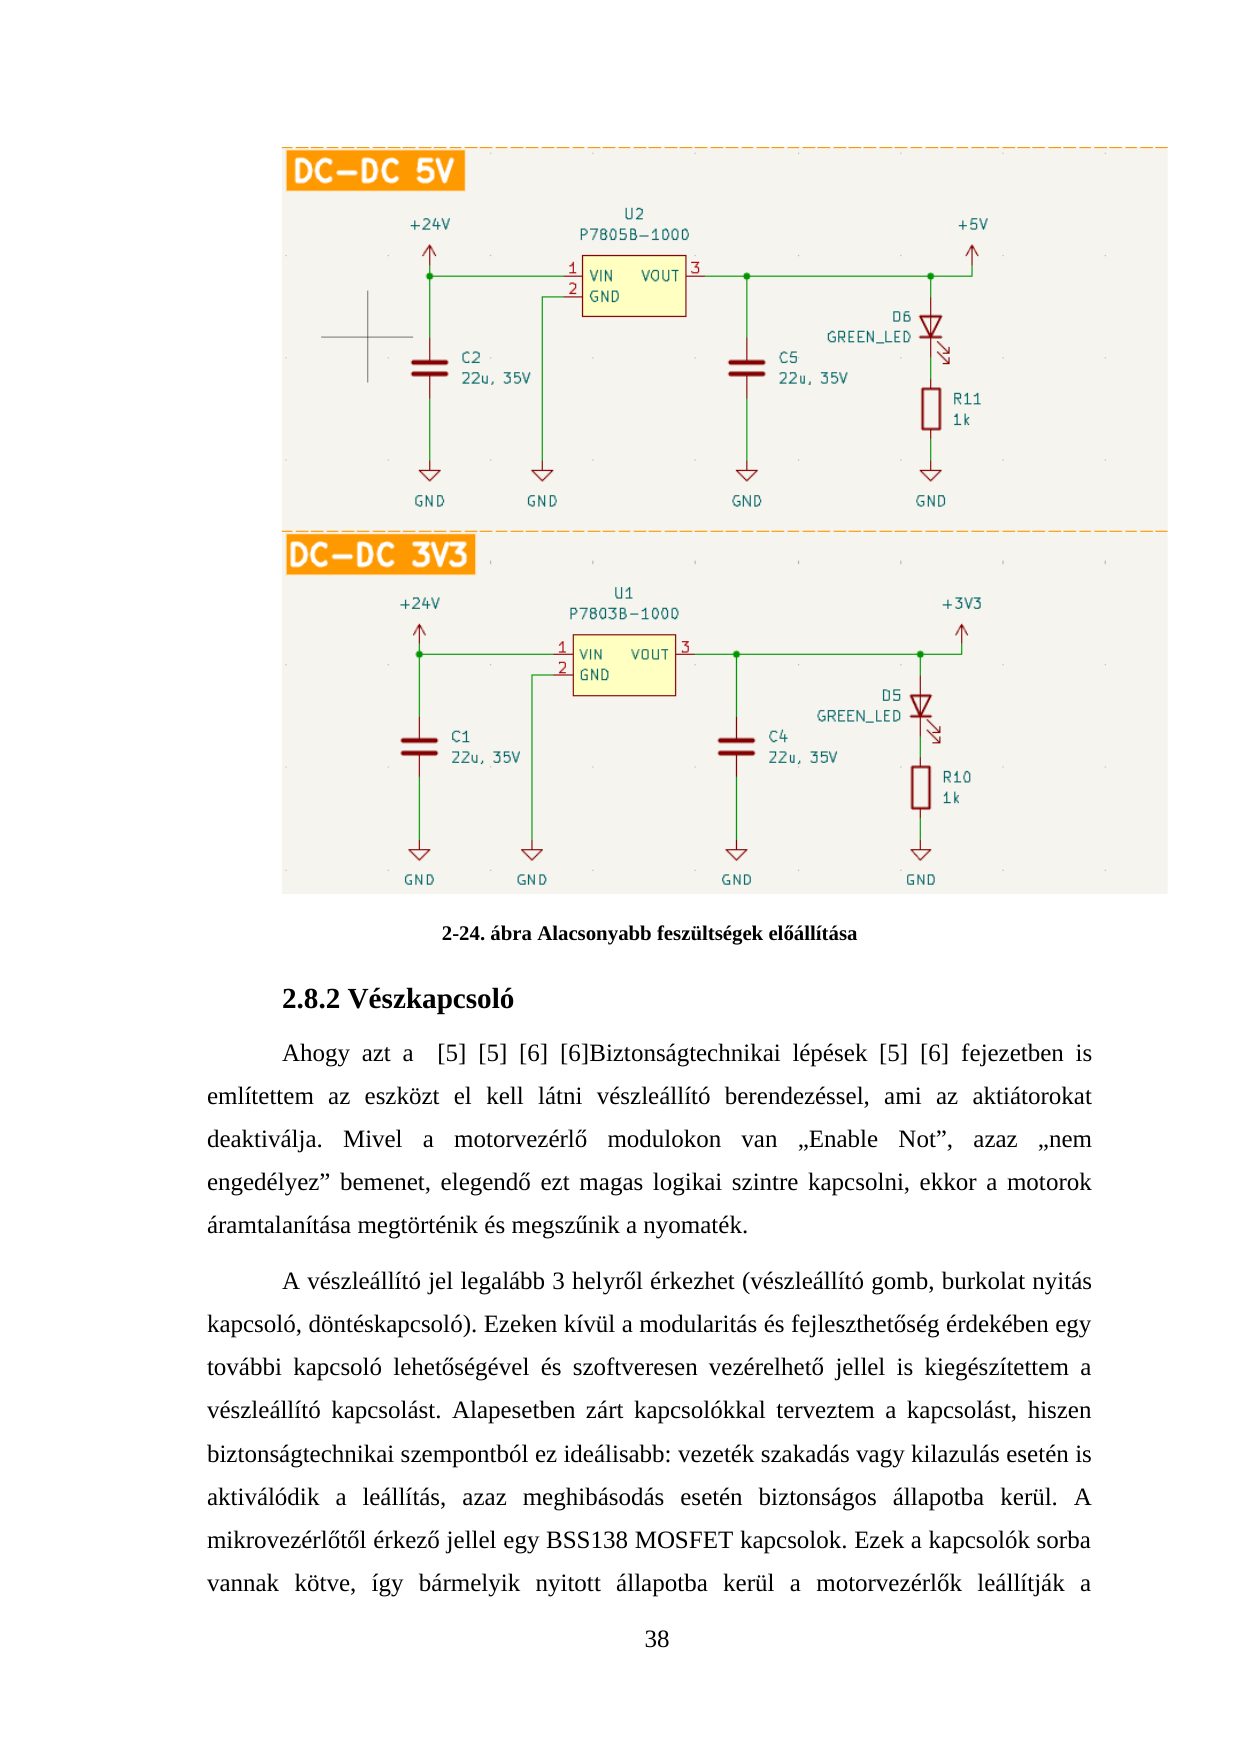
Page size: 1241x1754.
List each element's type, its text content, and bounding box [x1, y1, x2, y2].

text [207, 1266, 1092, 1597]
picture [281, 147, 1168, 894]
subtitle Vészkapcsoló [207, 981, 1092, 1015]
text Ahogy azt a Biztonságtechnikai lépések fejezetben is említettem az eszközt el kell látni vészleállító berendezéssel, ami az aktiátorokat deaktiválja. Mivel a motorvezérlő modulokon van „Enable Not”, azaz „nem engedélyez” bemenet, elegendő ezt magas logikai szintre kapcsolni, ekkor a motorok áramtalanítása megtörténik és megszűnik a nyomaték. [207, 1038, 1092, 1239]
